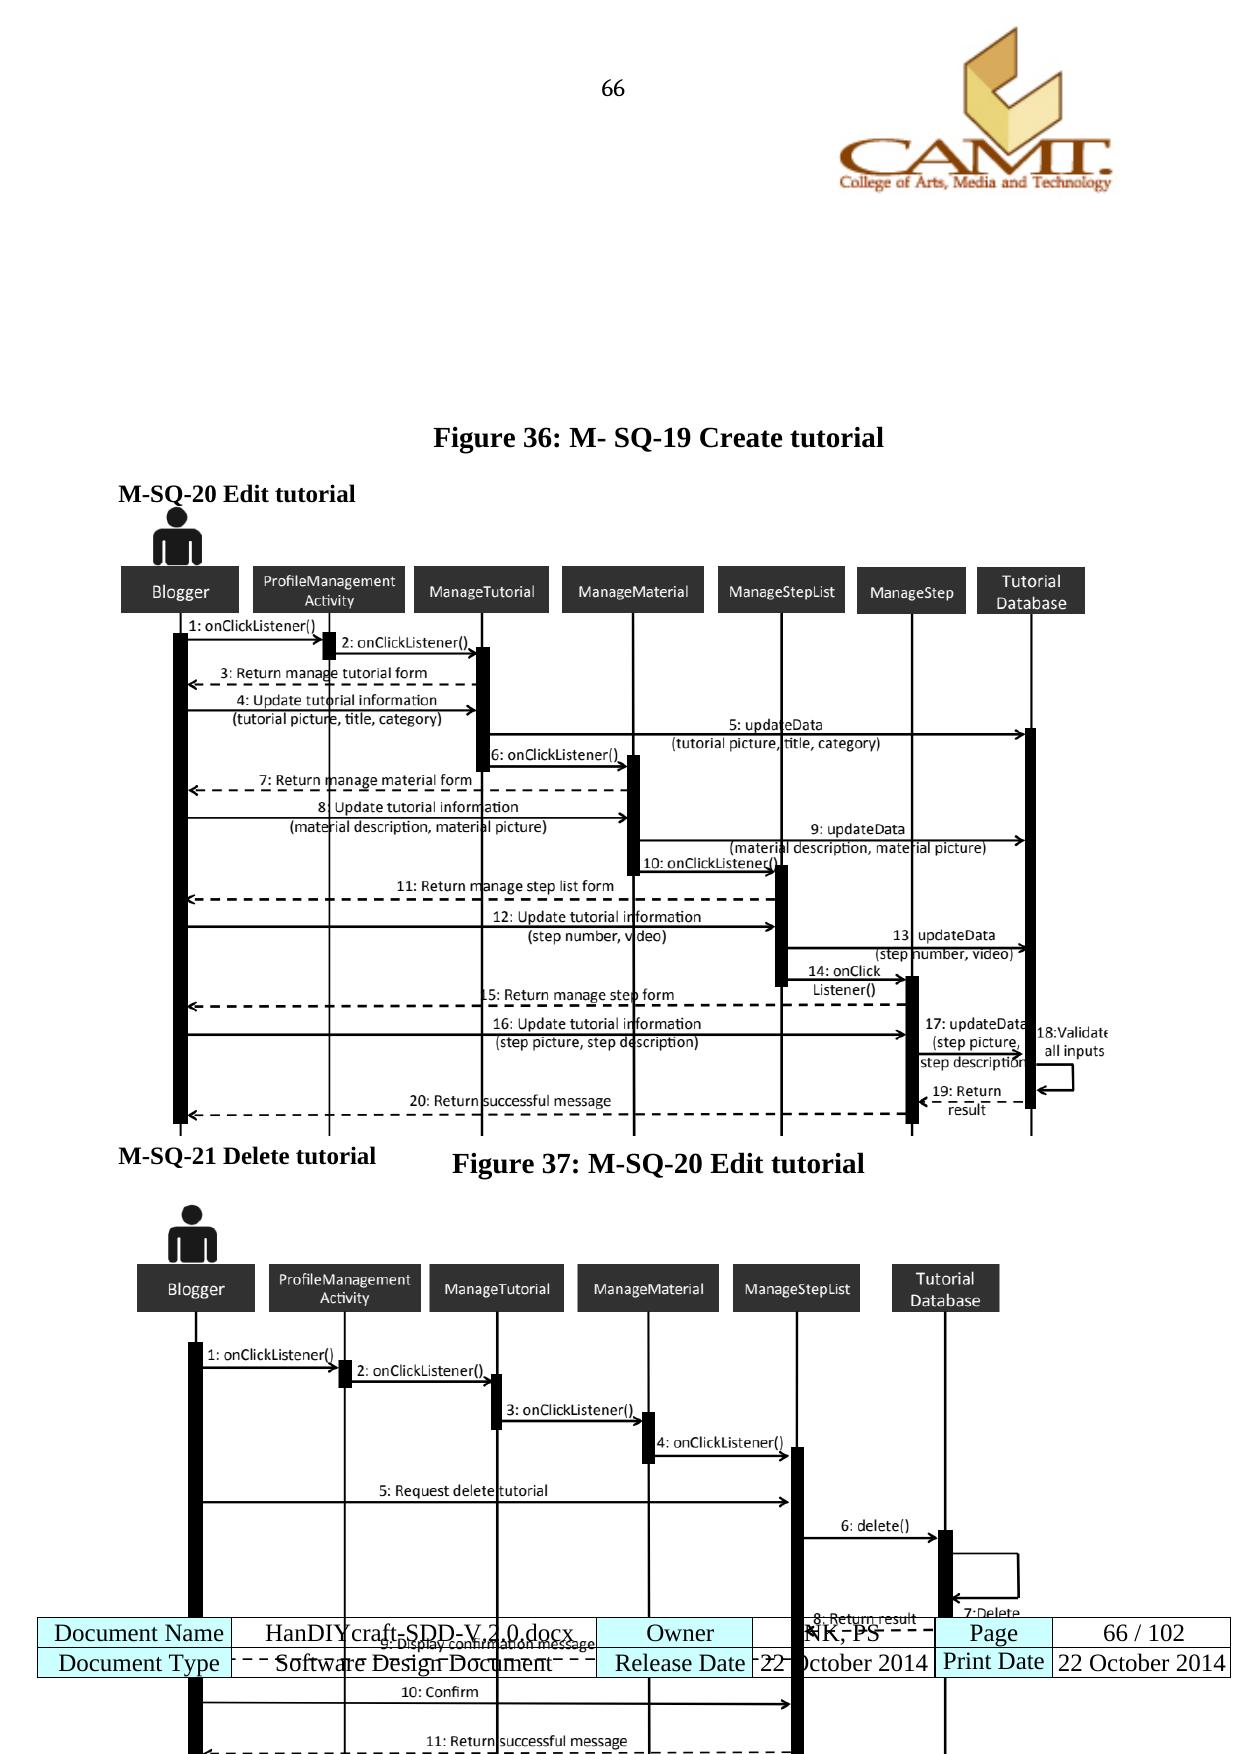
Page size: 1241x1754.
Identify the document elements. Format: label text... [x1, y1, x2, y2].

text M-SQ-20 Edit tutorial [118, 479, 1108, 508]
text M-SQ-21 Delete tutorial [118, 1141, 1108, 1169]
picture [755, 18, 1221, 207]
